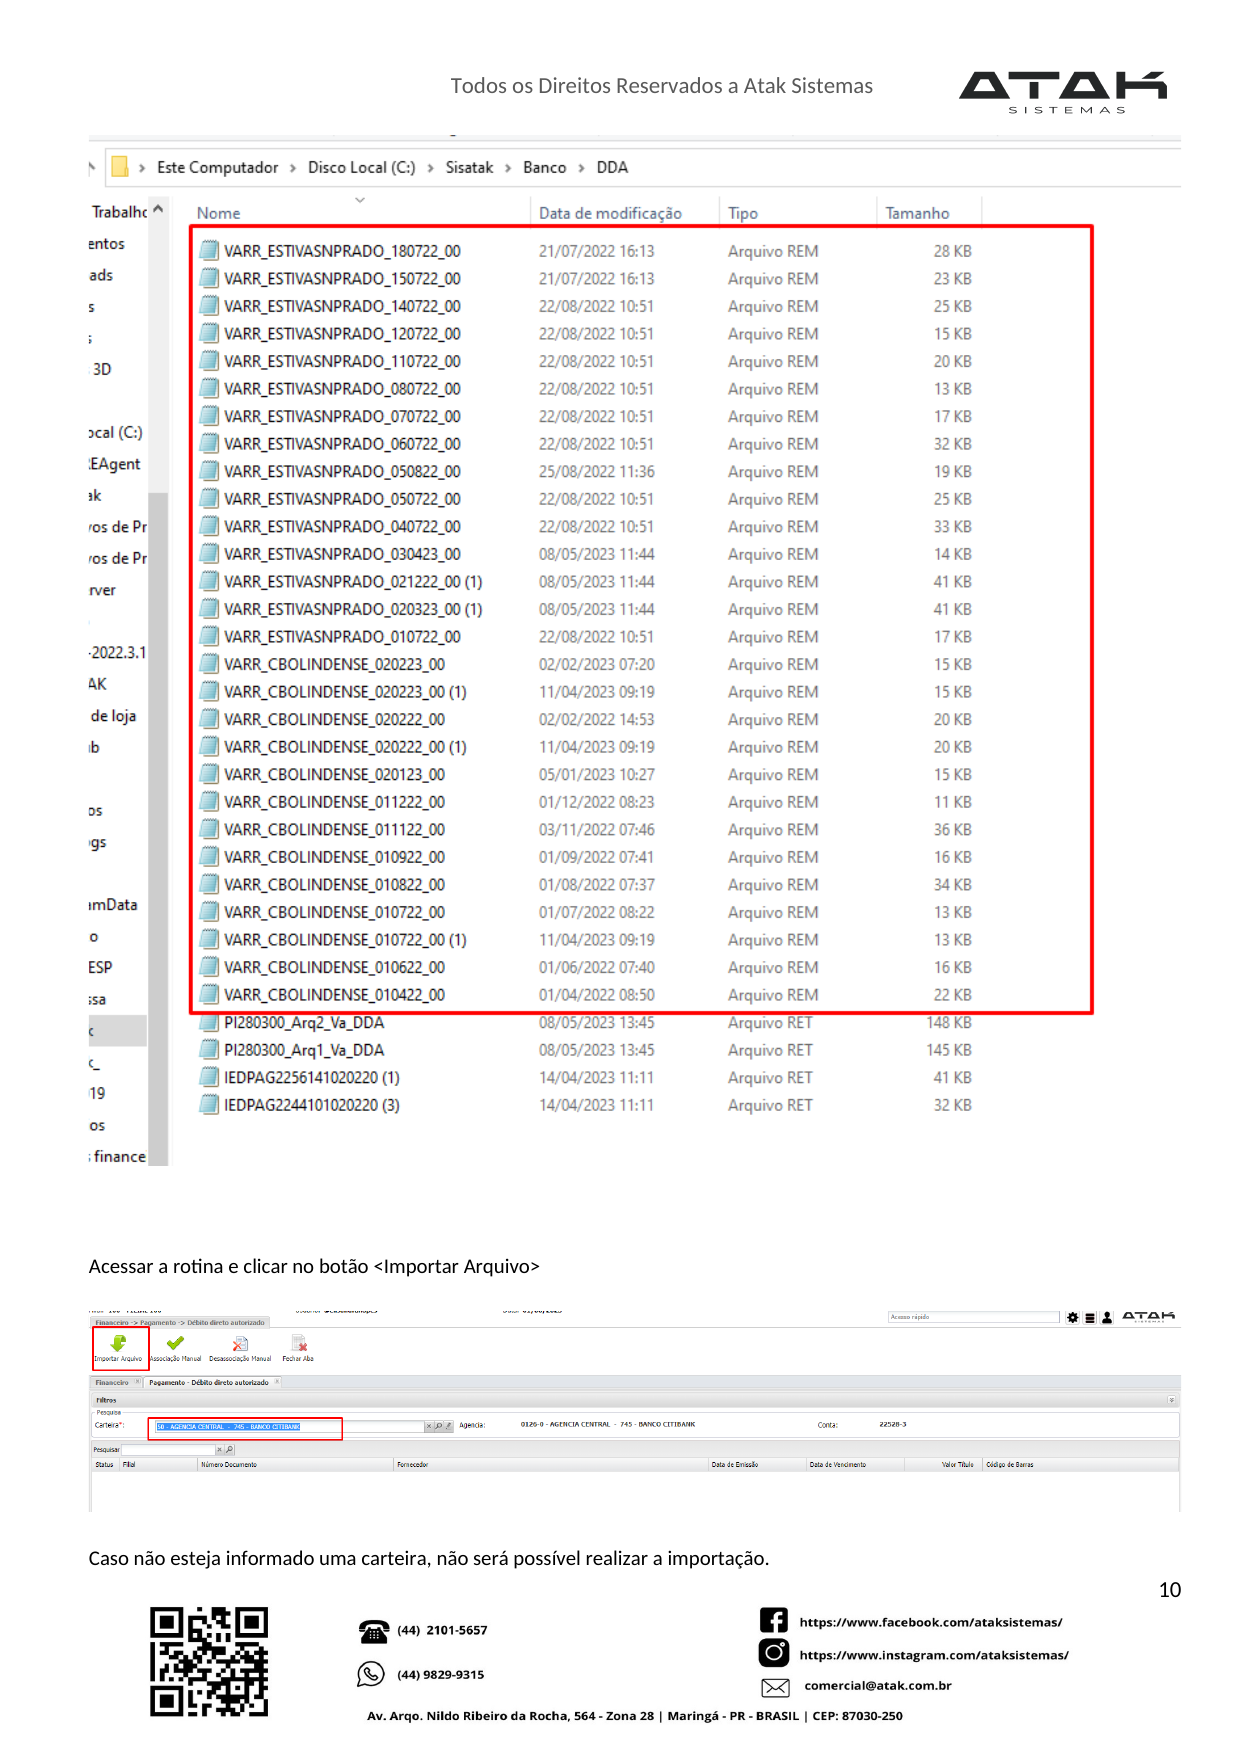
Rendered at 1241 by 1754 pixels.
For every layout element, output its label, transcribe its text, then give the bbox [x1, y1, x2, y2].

picture [951, 63, 1180, 121]
text Acessar a rotina e clicar no botão <Importar Arquivo> [89, 1253, 1181, 1278]
picture [88, 135, 1182, 1166]
text Caso não esteja informado uma carteira, não será possível realizar a importação. [89, 1545, 1181, 1571]
picture [88, 1603, 1182, 1725]
picture [88, 1311, 1182, 1512]
